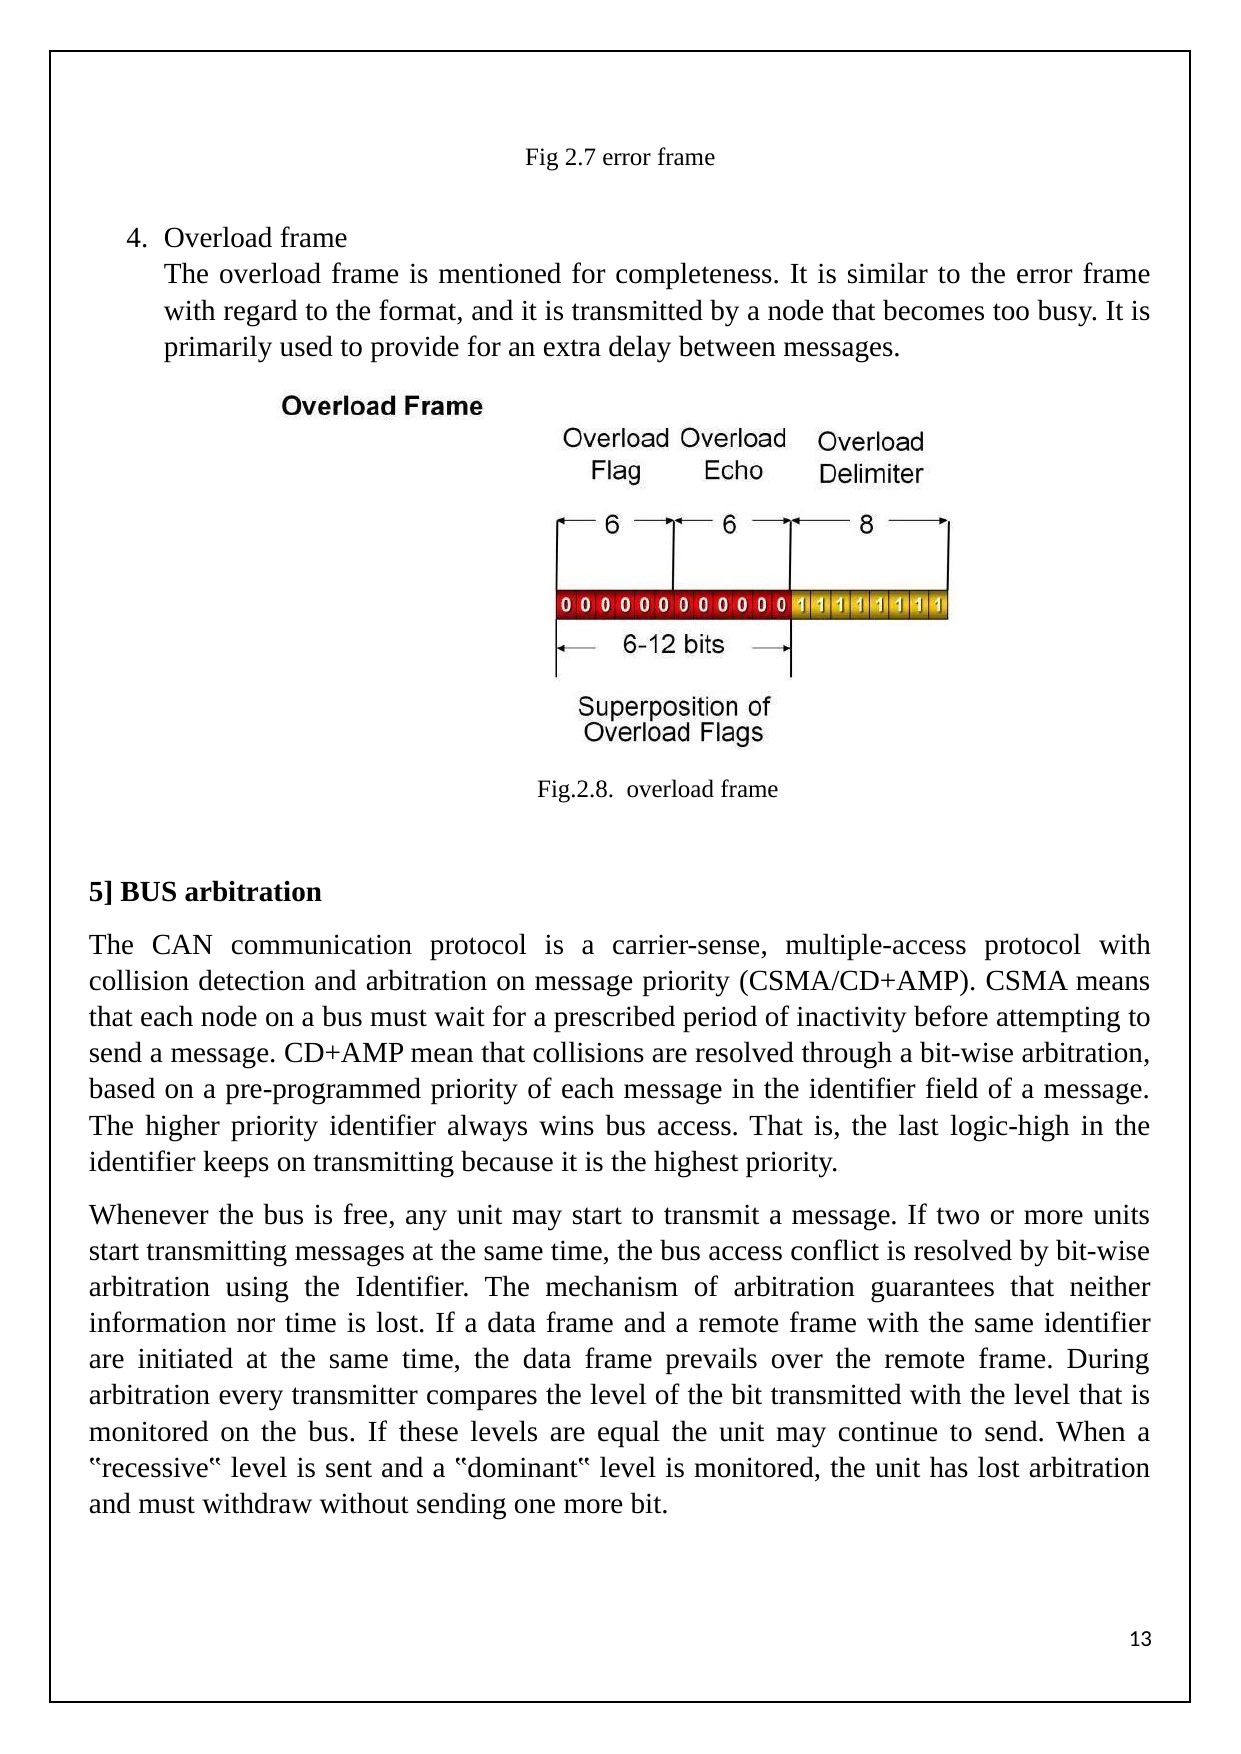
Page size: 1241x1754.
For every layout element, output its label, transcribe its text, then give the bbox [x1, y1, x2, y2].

text 5] BUS arbitration [89, 874, 1152, 908]
text Whenever the bus is free, any unit may start to transmit a message. If two or more units start transmitting messages at the same time, the bus access conflict is resolved by bit-wise arbitration using the Identifier. The mechanism of arbitration guarantees that neither information nor time is lost. If a data frame and a remote frame with the same identifier are initiated at the same time, the data frame prevails over the remote frame. During arbitration every transmitter compares the level of the bit transmitted with the level that is monitored on the bus. If these levels are equal the unit may continue to send. When a ‟recessive‟ level is sent and a ‟dominant‟ level is monitored, the unit has lost arbitration and must withdraw without sending one more bit. [89, 1197, 1152, 1519]
text Fig 2.7 error frame [89, 142, 1152, 171]
text The CAN communication protocol is a carrier-sense, multiple-access protocol with collision detection and arbitration on message priority (CSMA/CD+AMP). CSMA means that each node on a bus must wait for a prescribed period of inactivity before attempting to send a message. CD+AMP mean that collisions are resolved through a bit-wise arbitration, based on a pre-programmed priority of each message in the identifier field of a message. The higher priority identifier always wins bus access. That is, the last logic-high in the identifier keeps on transmitting because it is the highest priority. [89, 927, 1152, 1177]
list The overload frame is mentioned for completeness. It is similar to the error frame with regard to the format, and it is transmitted by a node that becomes too busy. It is primarily used to provide for an extra delay between messages. [164, 257, 1152, 362]
list Fig.2.8. overload frame [164, 774, 1152, 802]
list Overload frame [126, 221, 1152, 254]
